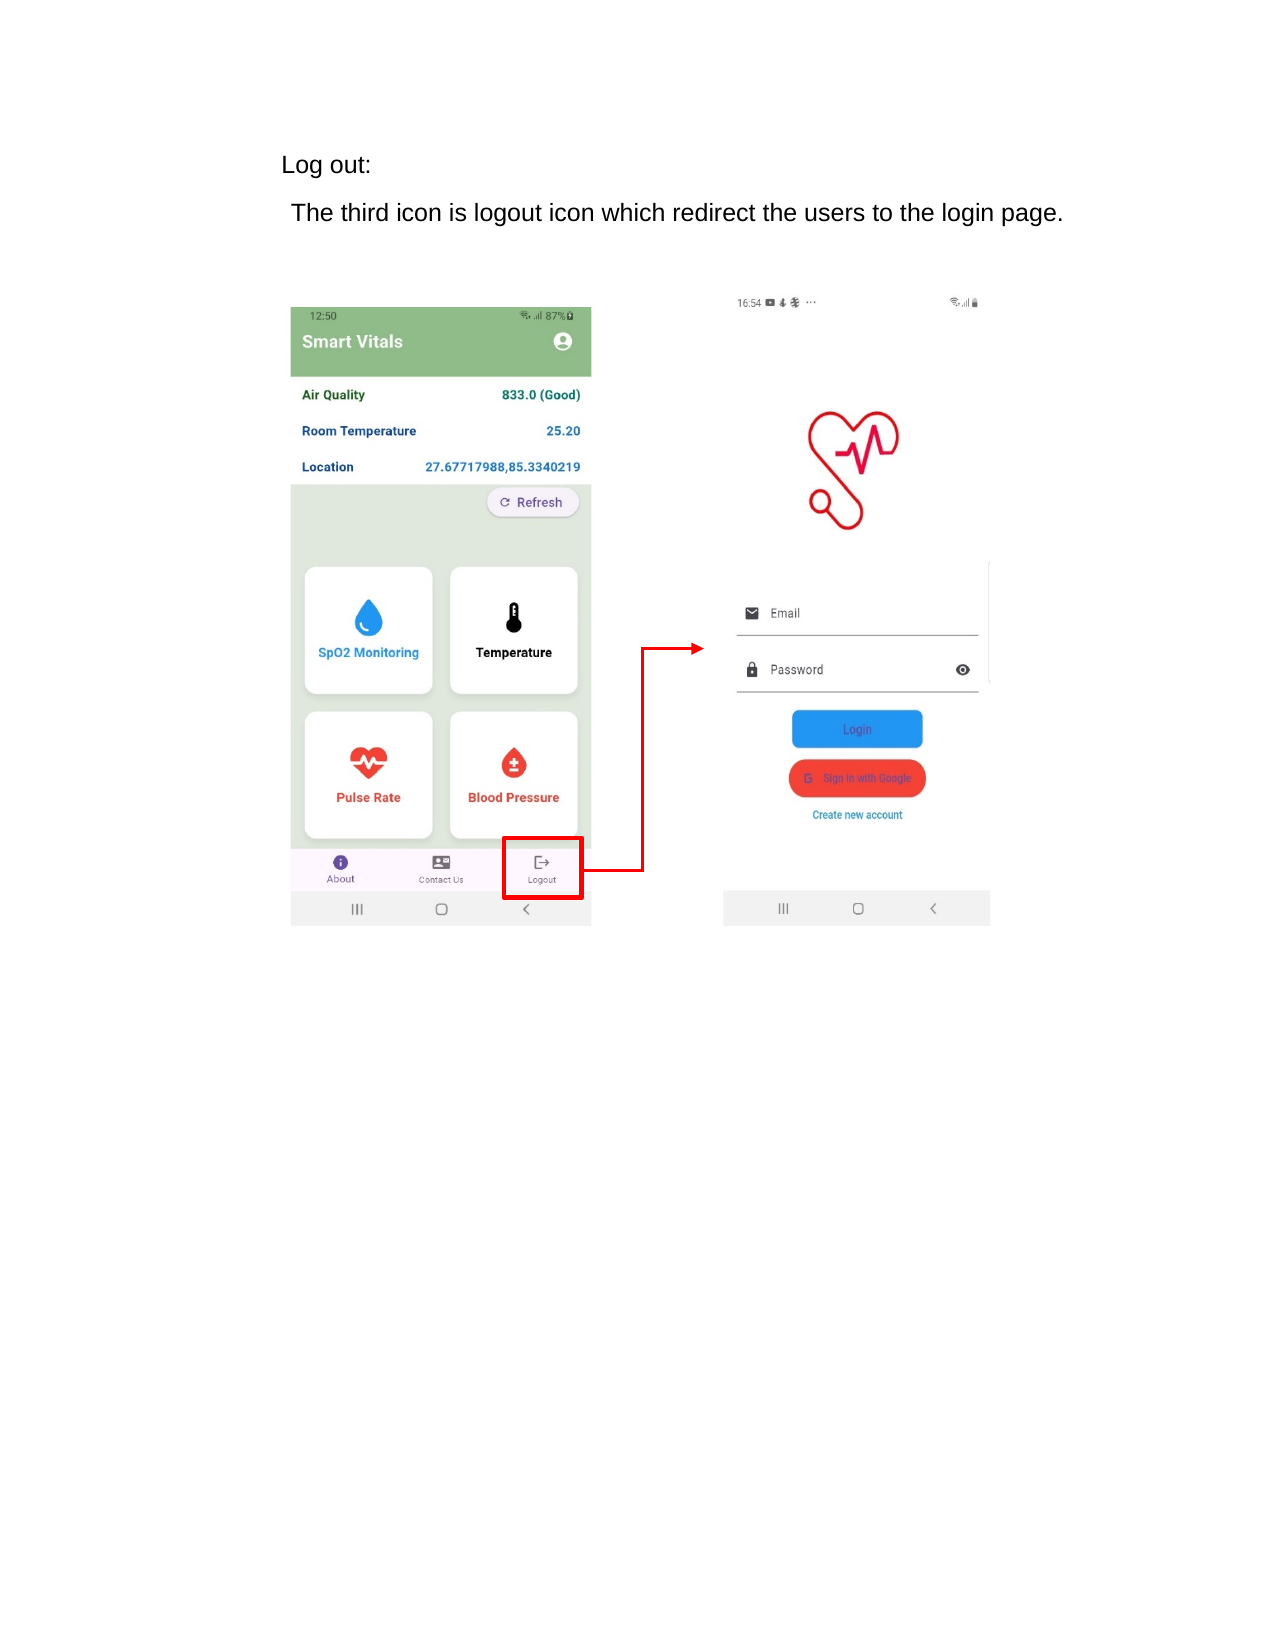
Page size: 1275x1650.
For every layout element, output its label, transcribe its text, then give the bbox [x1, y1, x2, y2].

picture [290, 307, 592, 926]
picture [723, 293, 991, 926]
text The third icon is logout icon which redirect the users to the login page. [291, 198, 1125, 226]
picture [506, 840, 579, 895]
text Log out: [281, 150, 1125, 179]
